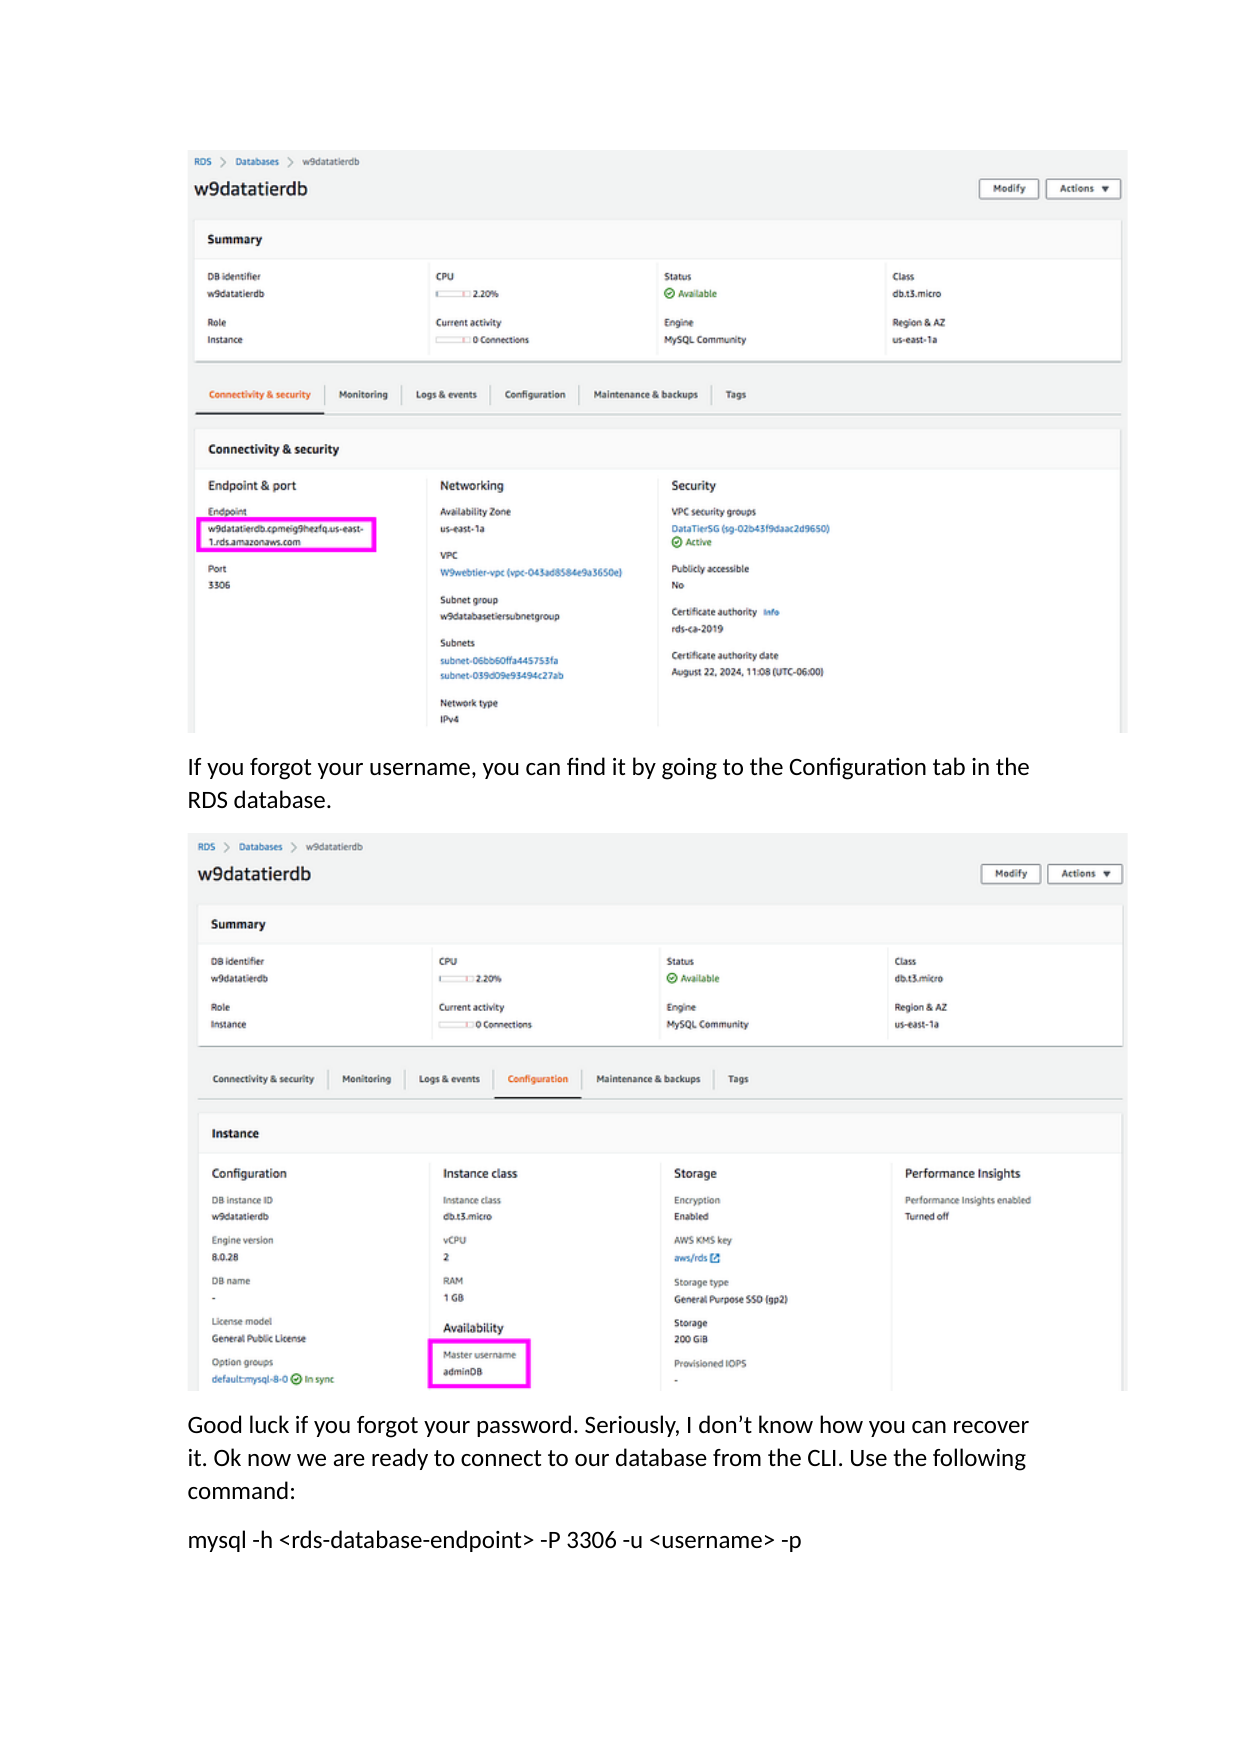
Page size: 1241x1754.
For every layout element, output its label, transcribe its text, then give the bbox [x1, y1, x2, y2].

picture [187, 150, 1128, 733]
text If you forgot your username, you can find it by going to the Configuration tab in the RDS database. [187, 751, 1053, 815]
text mysql -h <rds-database-endpoint> -P 3306 -u <username> -p [187, 1524, 1053, 1555]
picture [187, 833, 1128, 1391]
text Good luck if you forgot your password. Seriously, I don’t know how you can recover it. Ok now we are ready to connect to our database from the CLI. Use the following command: [187, 1409, 1053, 1505]
